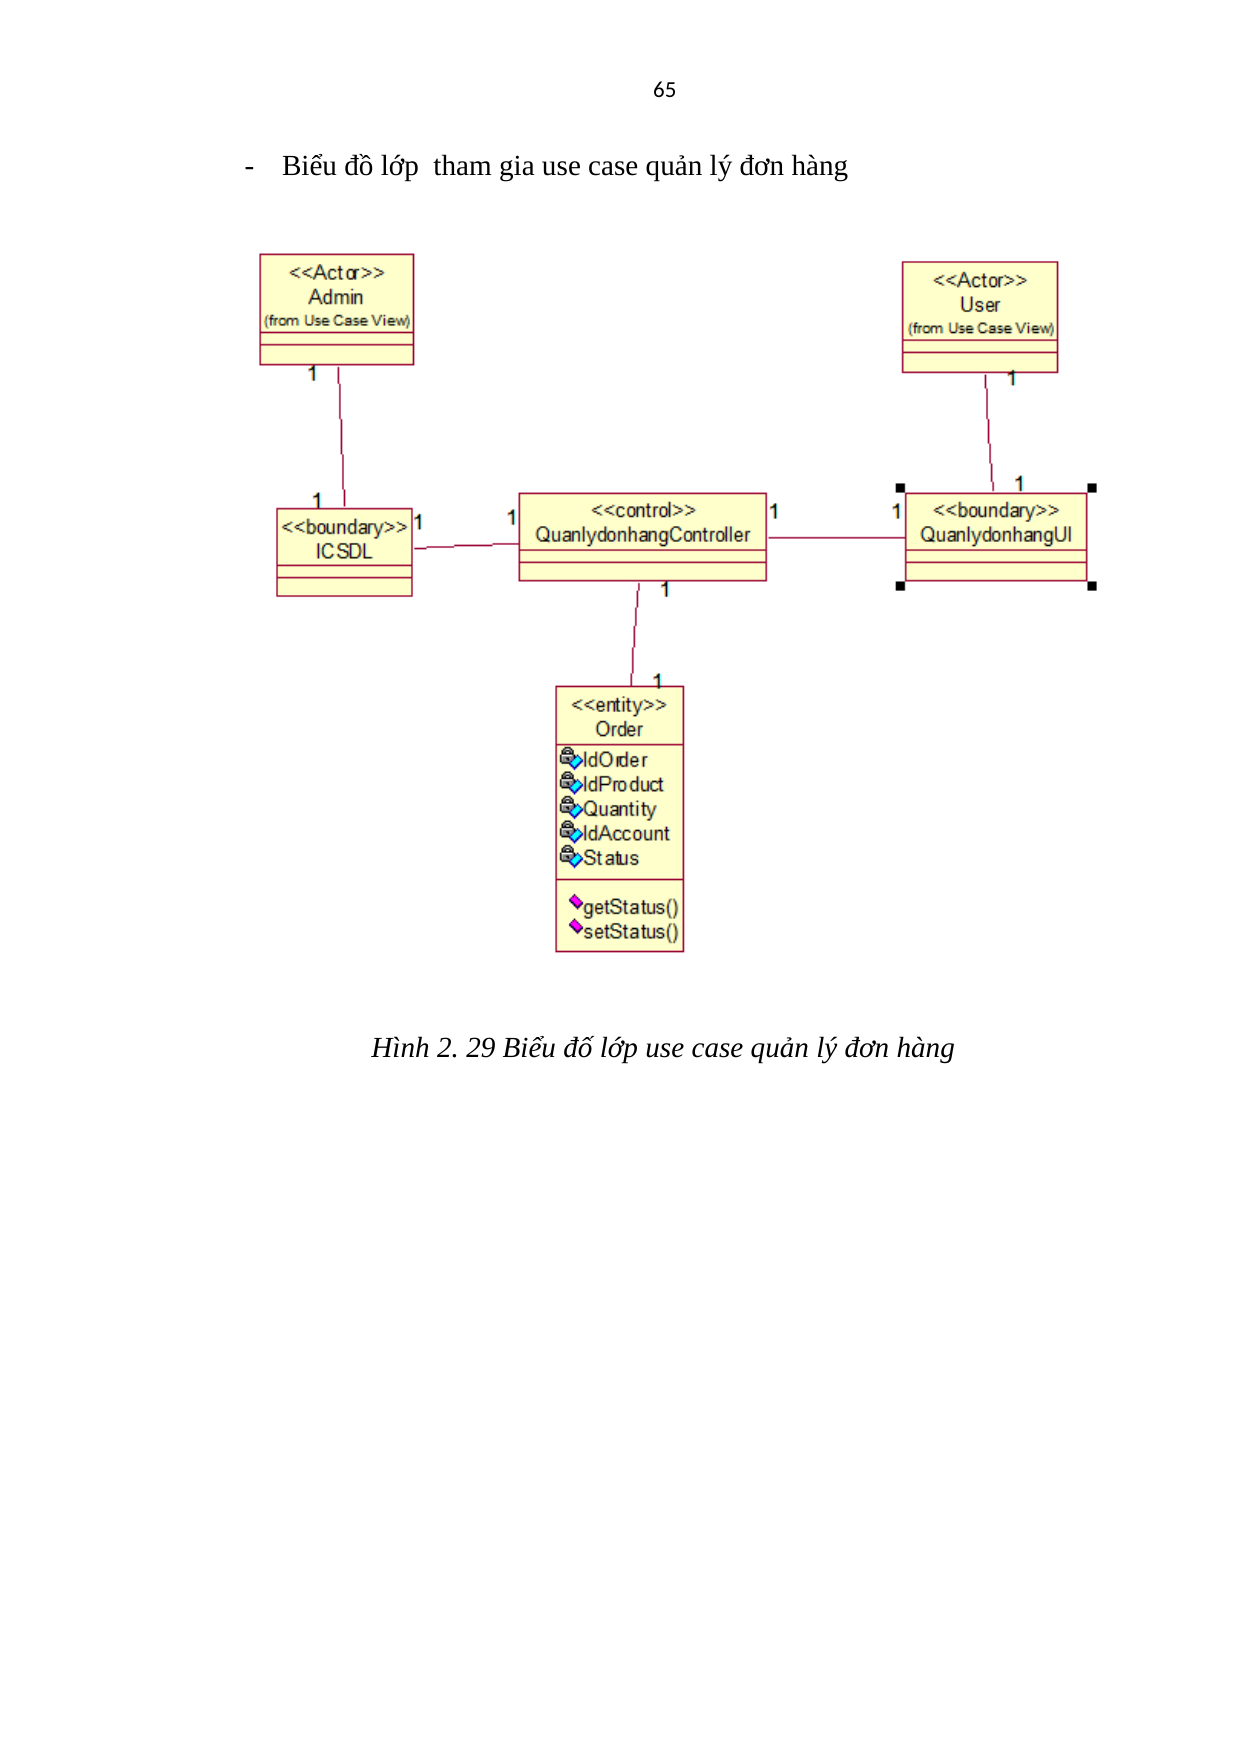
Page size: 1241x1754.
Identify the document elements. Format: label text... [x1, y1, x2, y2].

picture [206, 214, 1123, 997]
list Biểu đồ lớp tham gia use case quản lý đơn hàng [244, 148, 1122, 181]
text Hình 2. 29 Biểu đố lớp use case quản lý đơn hàng [207, 1030, 1122, 1064]
